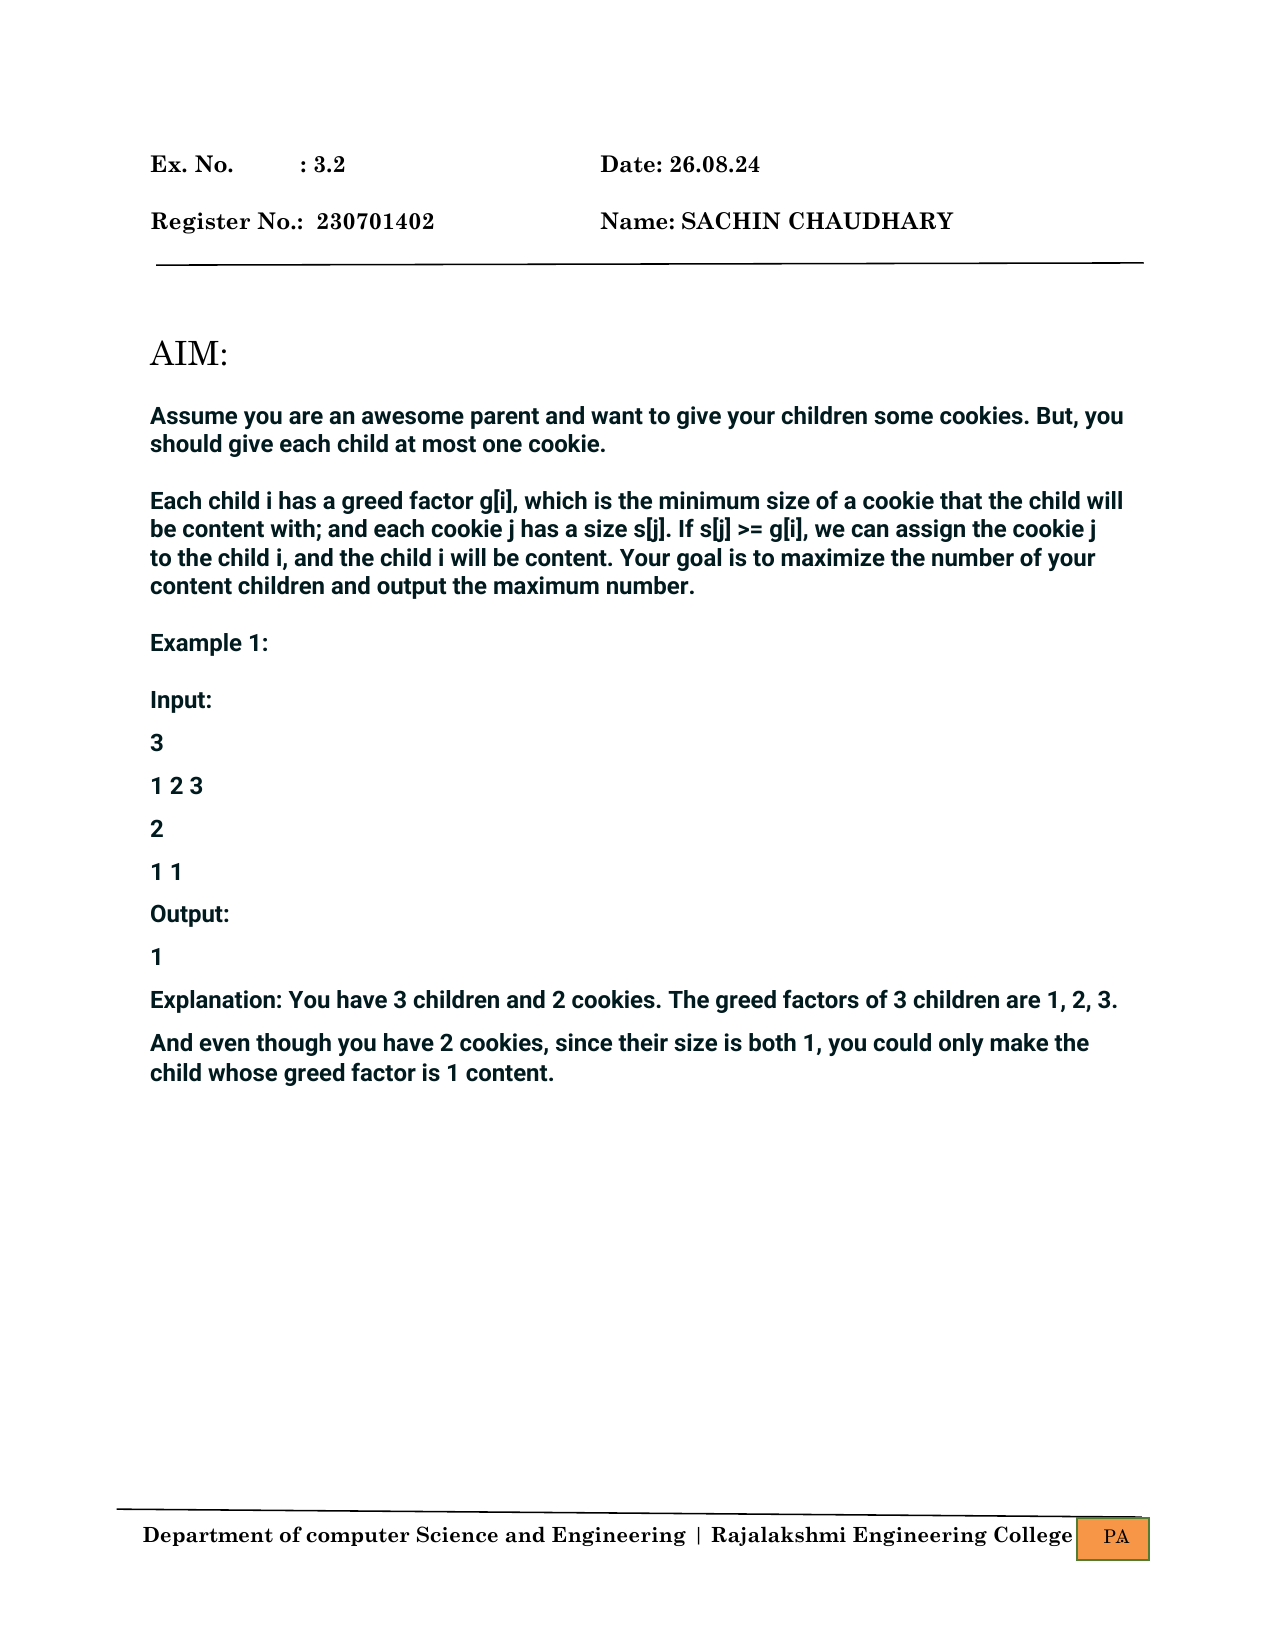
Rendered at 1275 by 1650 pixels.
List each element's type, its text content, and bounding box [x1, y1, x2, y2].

subtitle Input: [150, 686, 1125, 714]
subtitle Explanation: You have 3 children and 2 cookies. The greed factors of 3 children are 1, 2, 3. [150, 986, 1125, 1014]
subtitle And even though you have 2 cookies, since their size is both 1, you could only make the child whose greed factor is 1 content. [150, 1029, 1125, 1087]
subtitle 3 [150, 729, 1125, 757]
text Assume you are an awesome parent and want to give your children some cookies. But, you should give each child at most one cookie. [150, 402, 1125, 458]
text Example 1: [150, 629, 1125, 657]
text Each child i has a greed factor g[i], which is the minimum size of a cookie that the child will be content with; and each cookie j has a size s[j]. If s[j] >= g[i], we can assign the cookie j to the child i, and the child i will be content. Your goal is to maximize the number of your content children and output the maximum number. [150, 487, 1125, 600]
text Ex. No. : 3.2 Date: 26.08.24 [150, 150, 1125, 178]
subtitle Output: [150, 901, 1125, 929]
subtitle 1 1 [150, 858, 1125, 886]
subtitle 2 [150, 815, 1125, 843]
text Register No.: 230701402 Name: SACHIN CHAUDHARY [150, 207, 1125, 234]
subtitle 1 2 3 [150, 772, 1125, 800]
subtitle 1 [150, 943, 1125, 971]
text AIM: [150, 333, 1125, 373]
